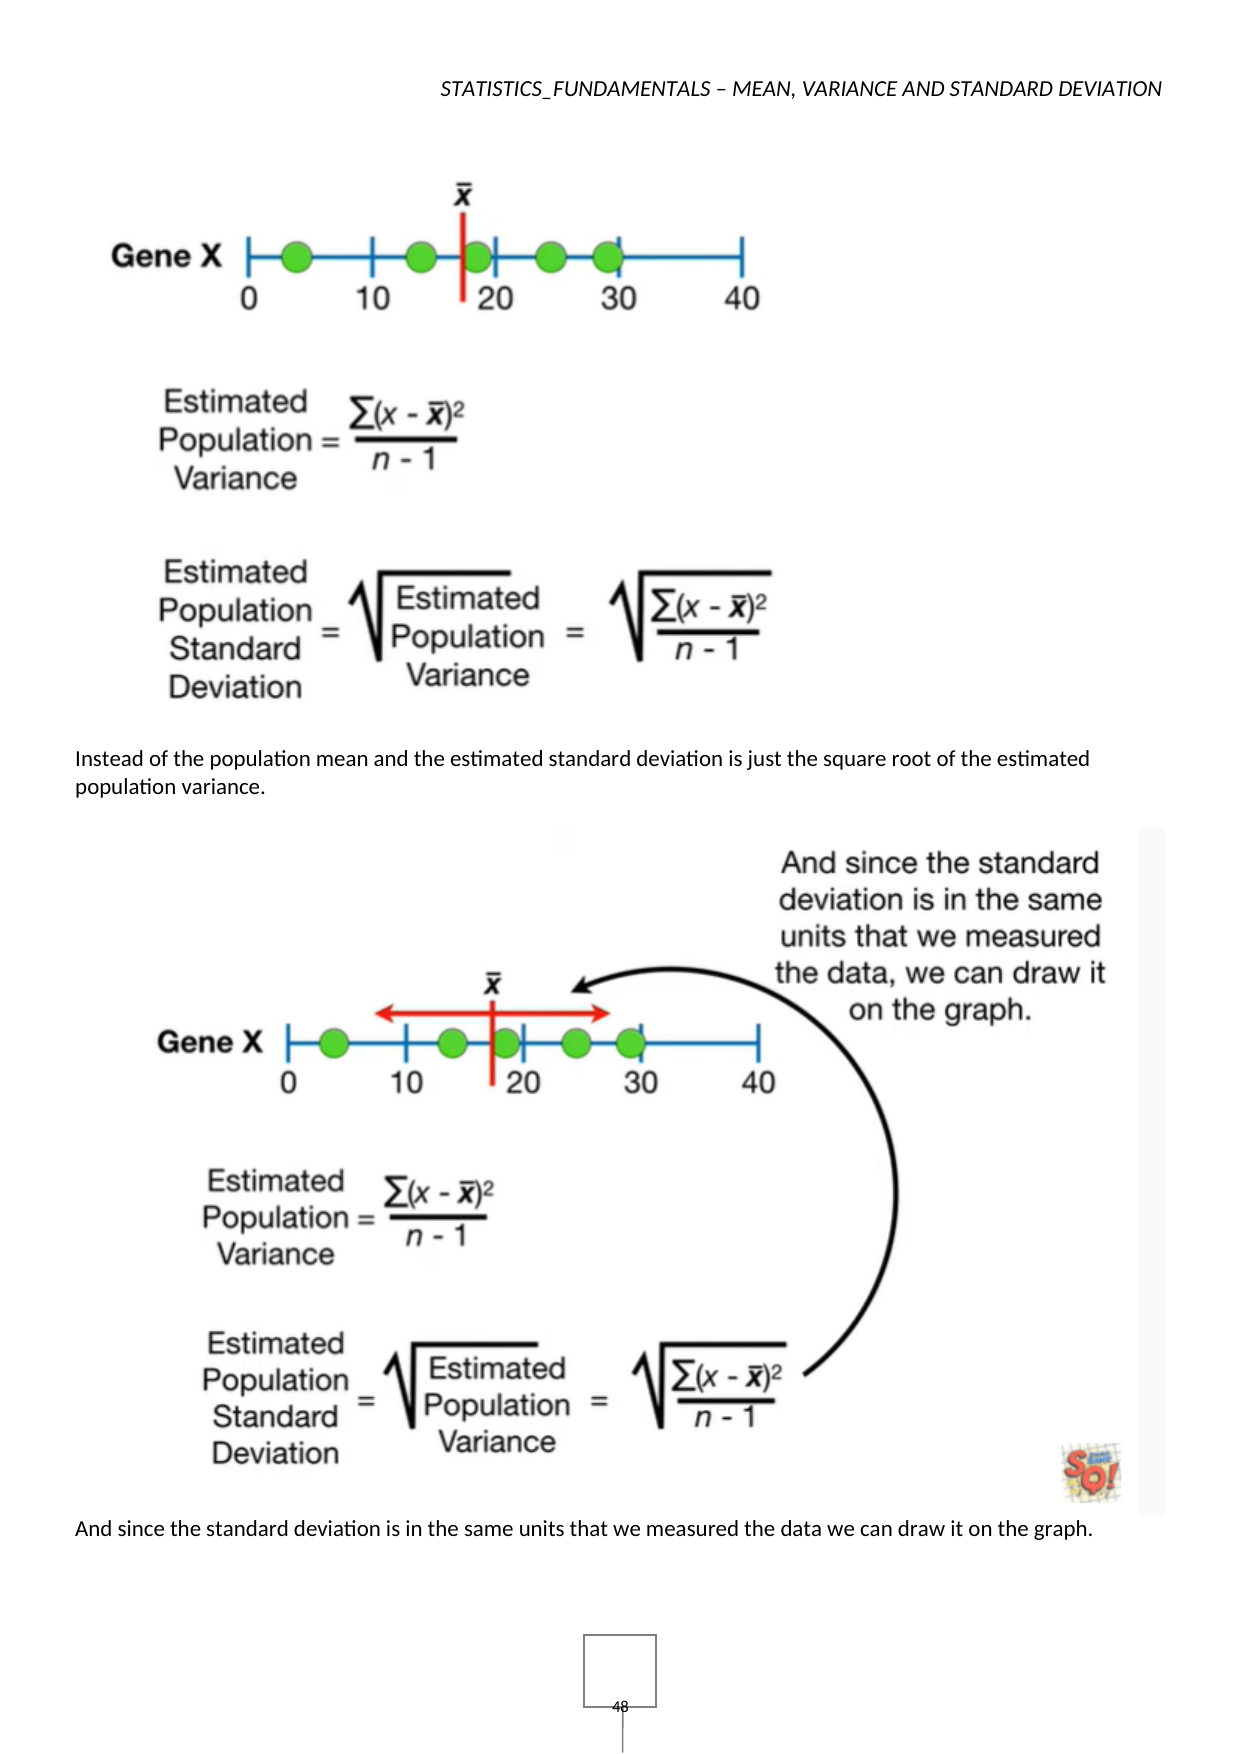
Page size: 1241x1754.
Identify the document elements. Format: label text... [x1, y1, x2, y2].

text And since the standard deviation is in the same units that we measured the data we can draw it on the graph. [75, 1515, 1165, 1543]
text Instead of the population mean and the estimated standard deviation is just the square root of the estimated population variance. [75, 744, 1165, 800]
picture [75, 129, 932, 744]
picture [75, 828, 1166, 1515]
